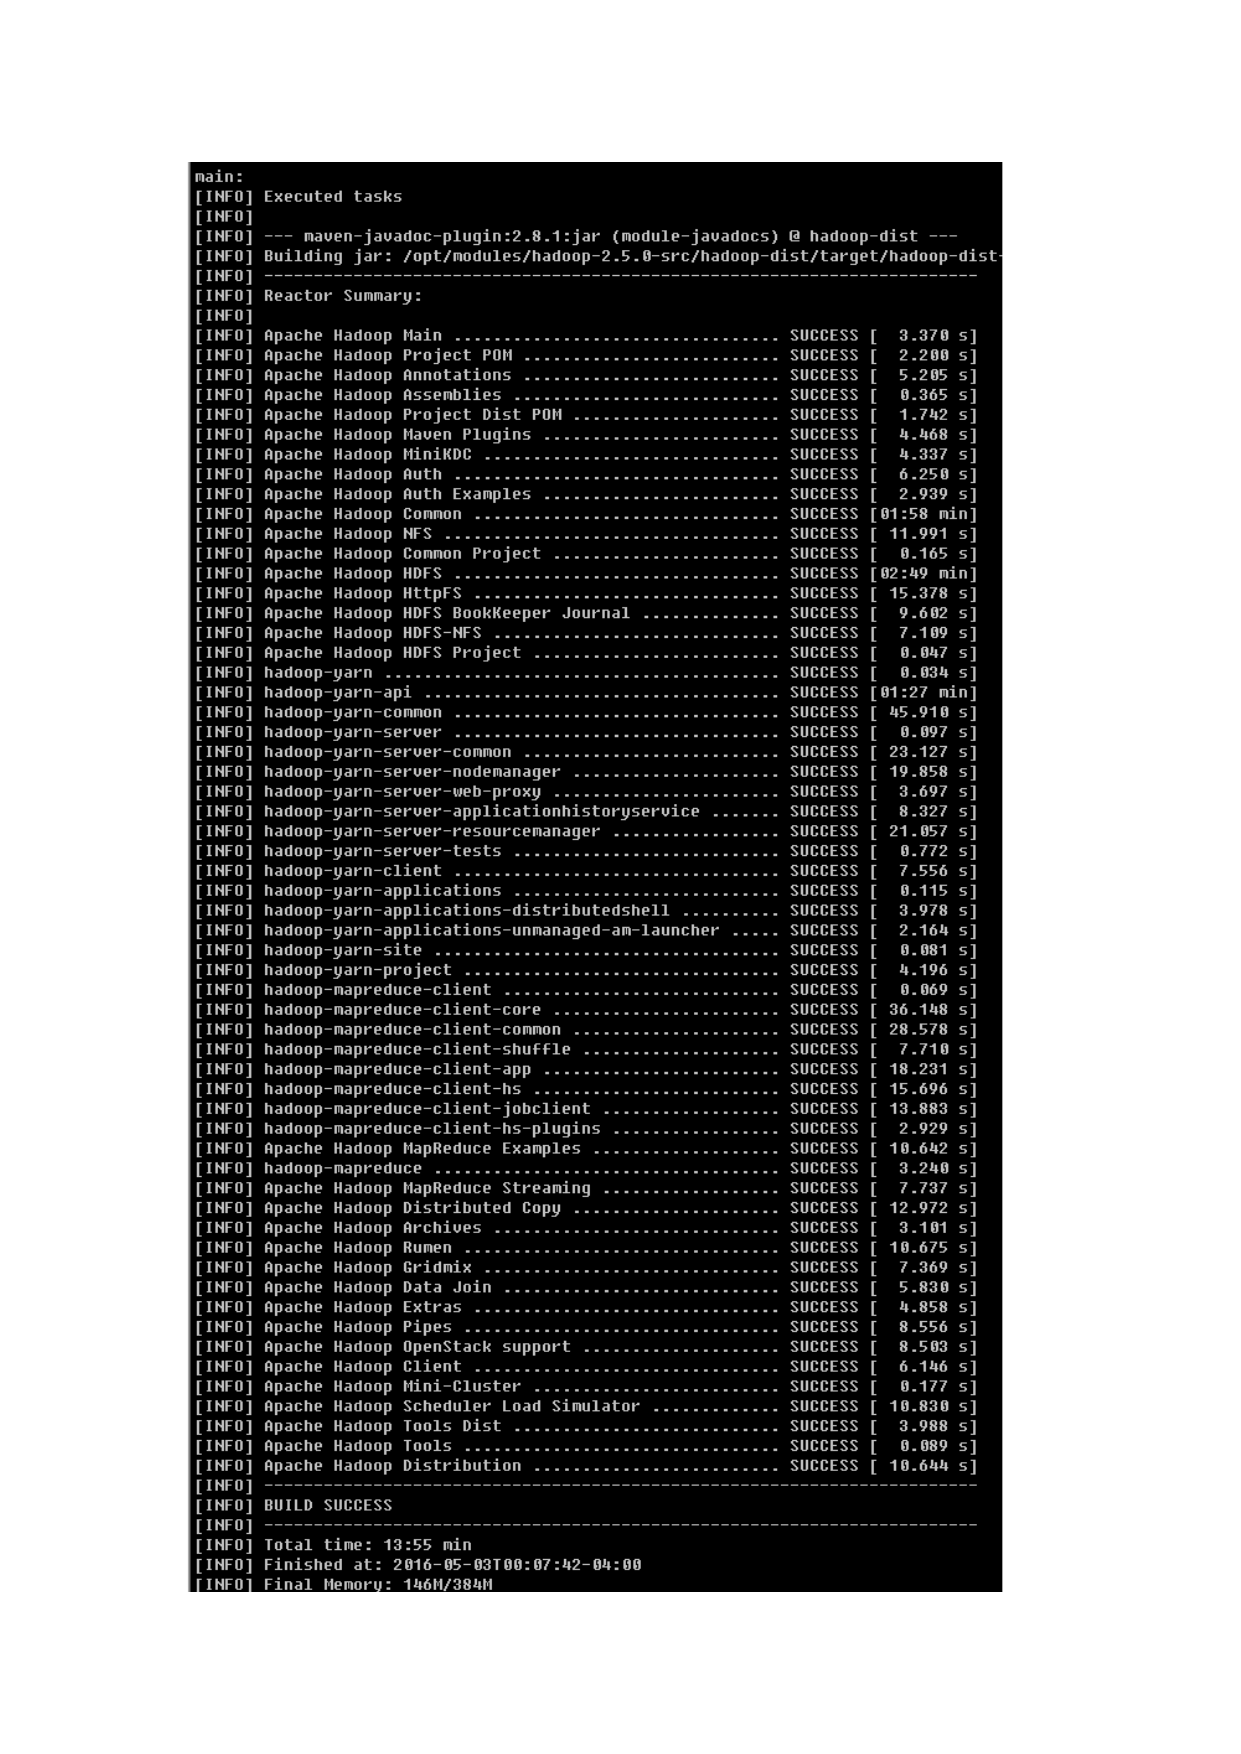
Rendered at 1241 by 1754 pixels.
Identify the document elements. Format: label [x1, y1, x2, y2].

picture [187, 162, 1003, 1592]
